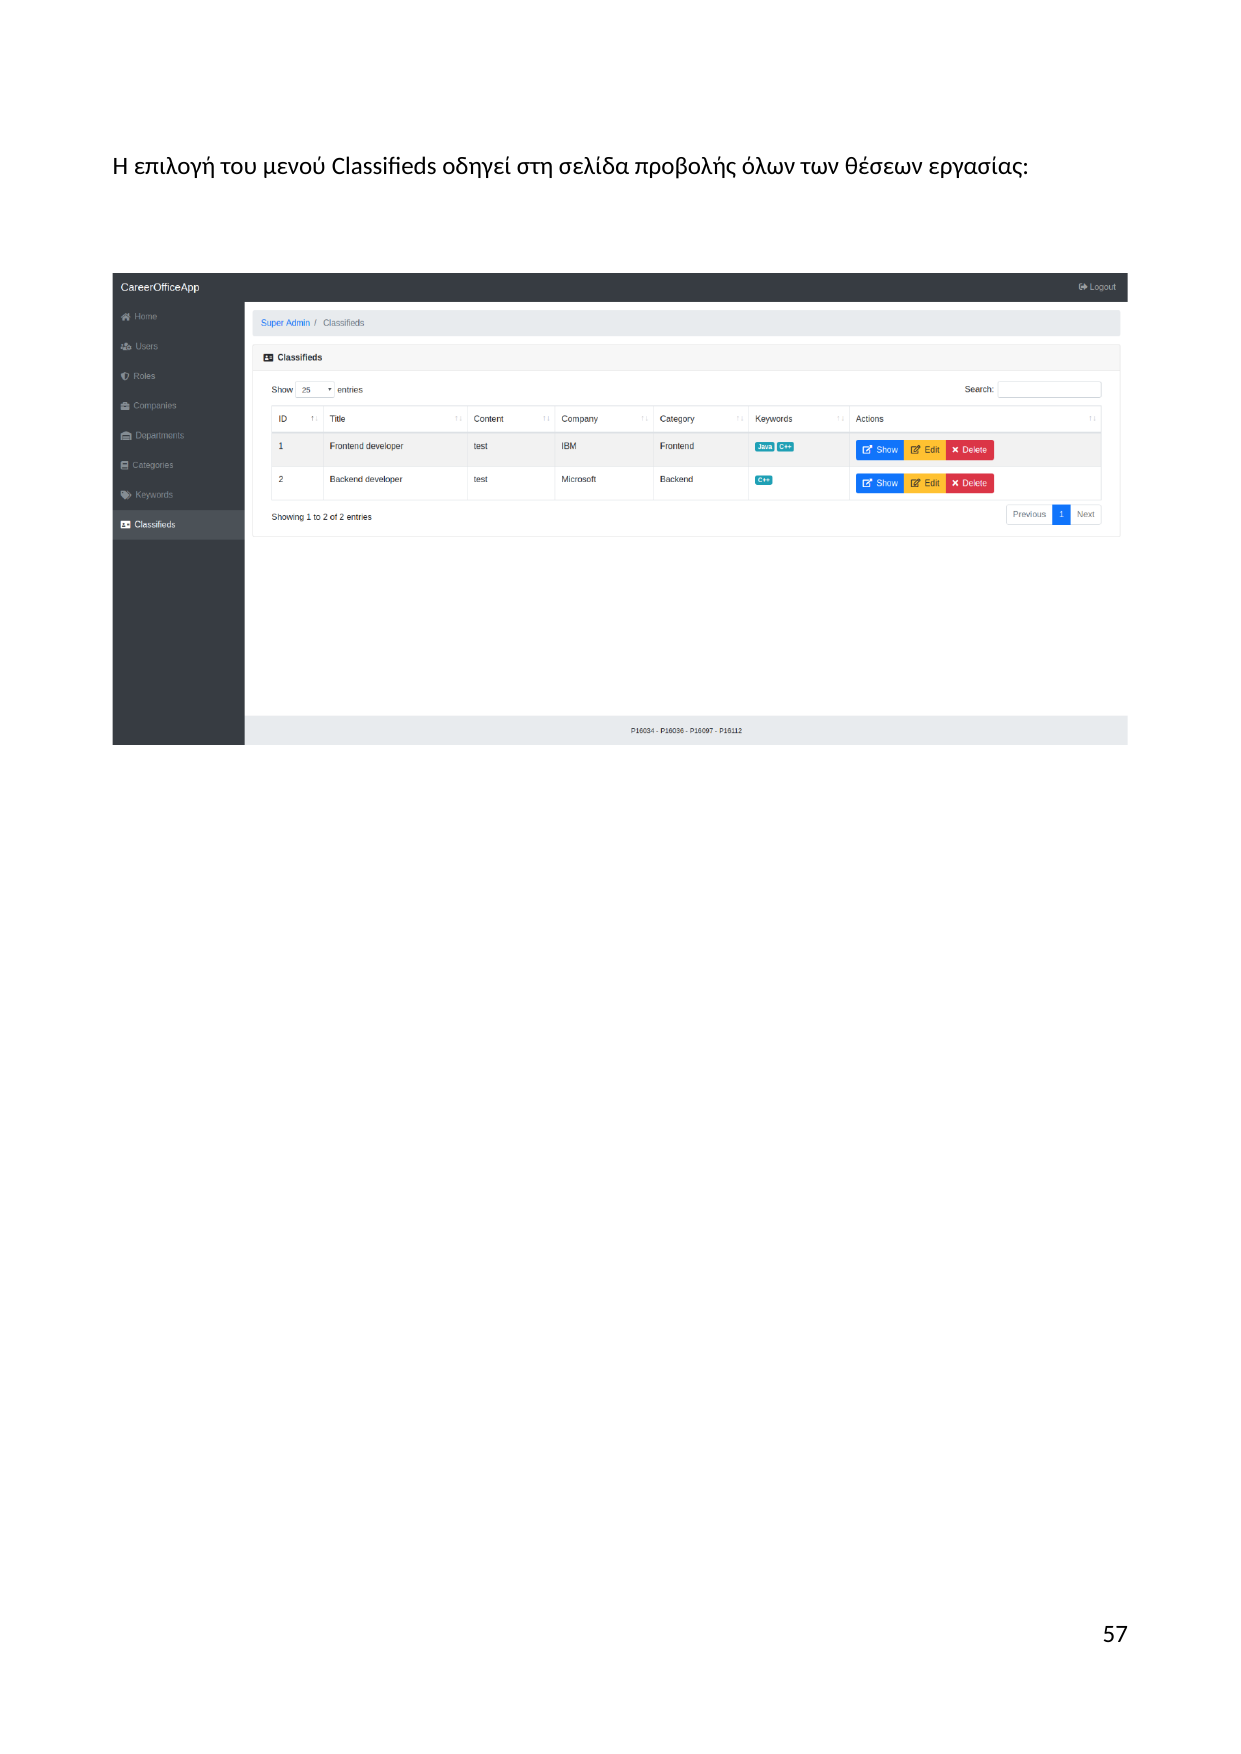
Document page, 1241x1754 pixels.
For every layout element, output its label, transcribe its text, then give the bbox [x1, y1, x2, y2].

text Η επιλογή του μενού Classifieds οδηγεί στη σελίδα προβολής όλων των θέσεων εργασίας: [112, 150, 1128, 181]
picture [112, 273, 1128, 745]
